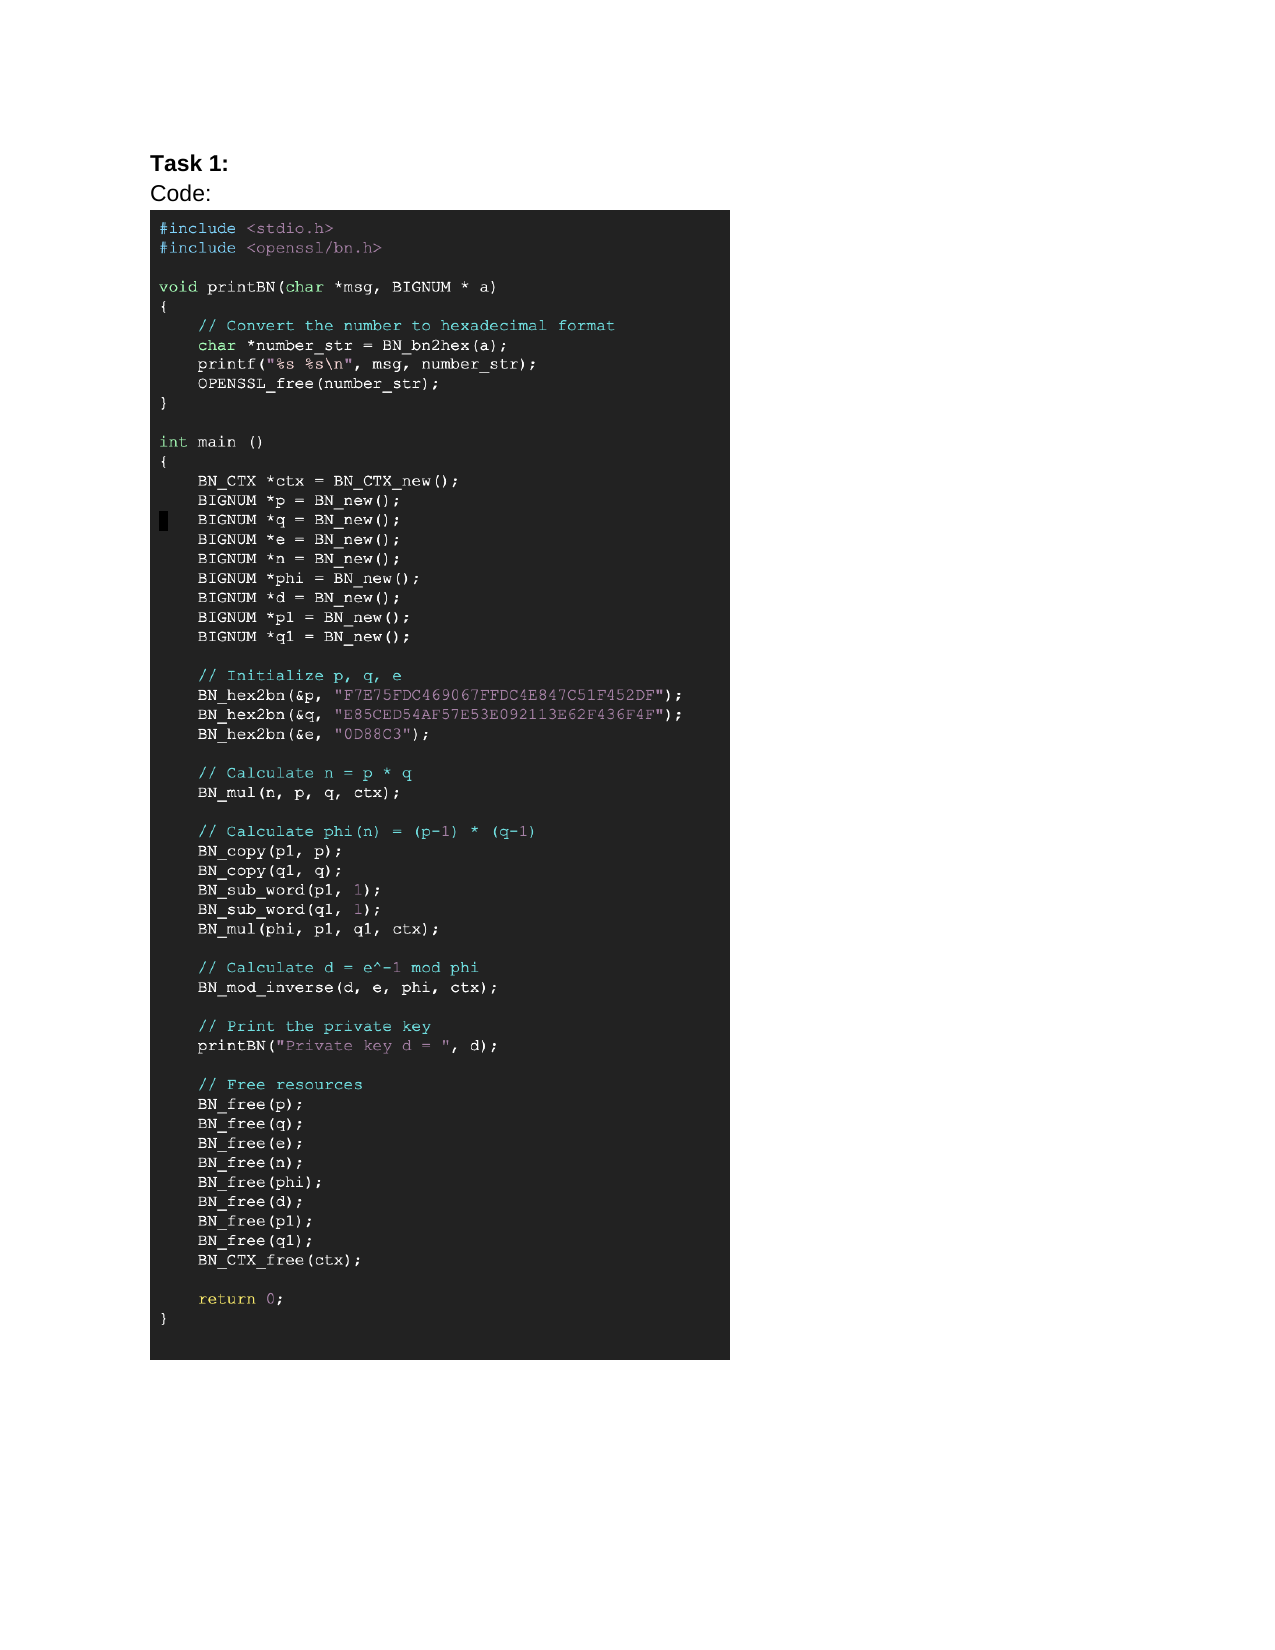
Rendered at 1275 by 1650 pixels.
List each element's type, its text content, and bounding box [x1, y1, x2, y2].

text Task 1: [150, 150, 1125, 176]
picture [150, 210, 730, 1360]
